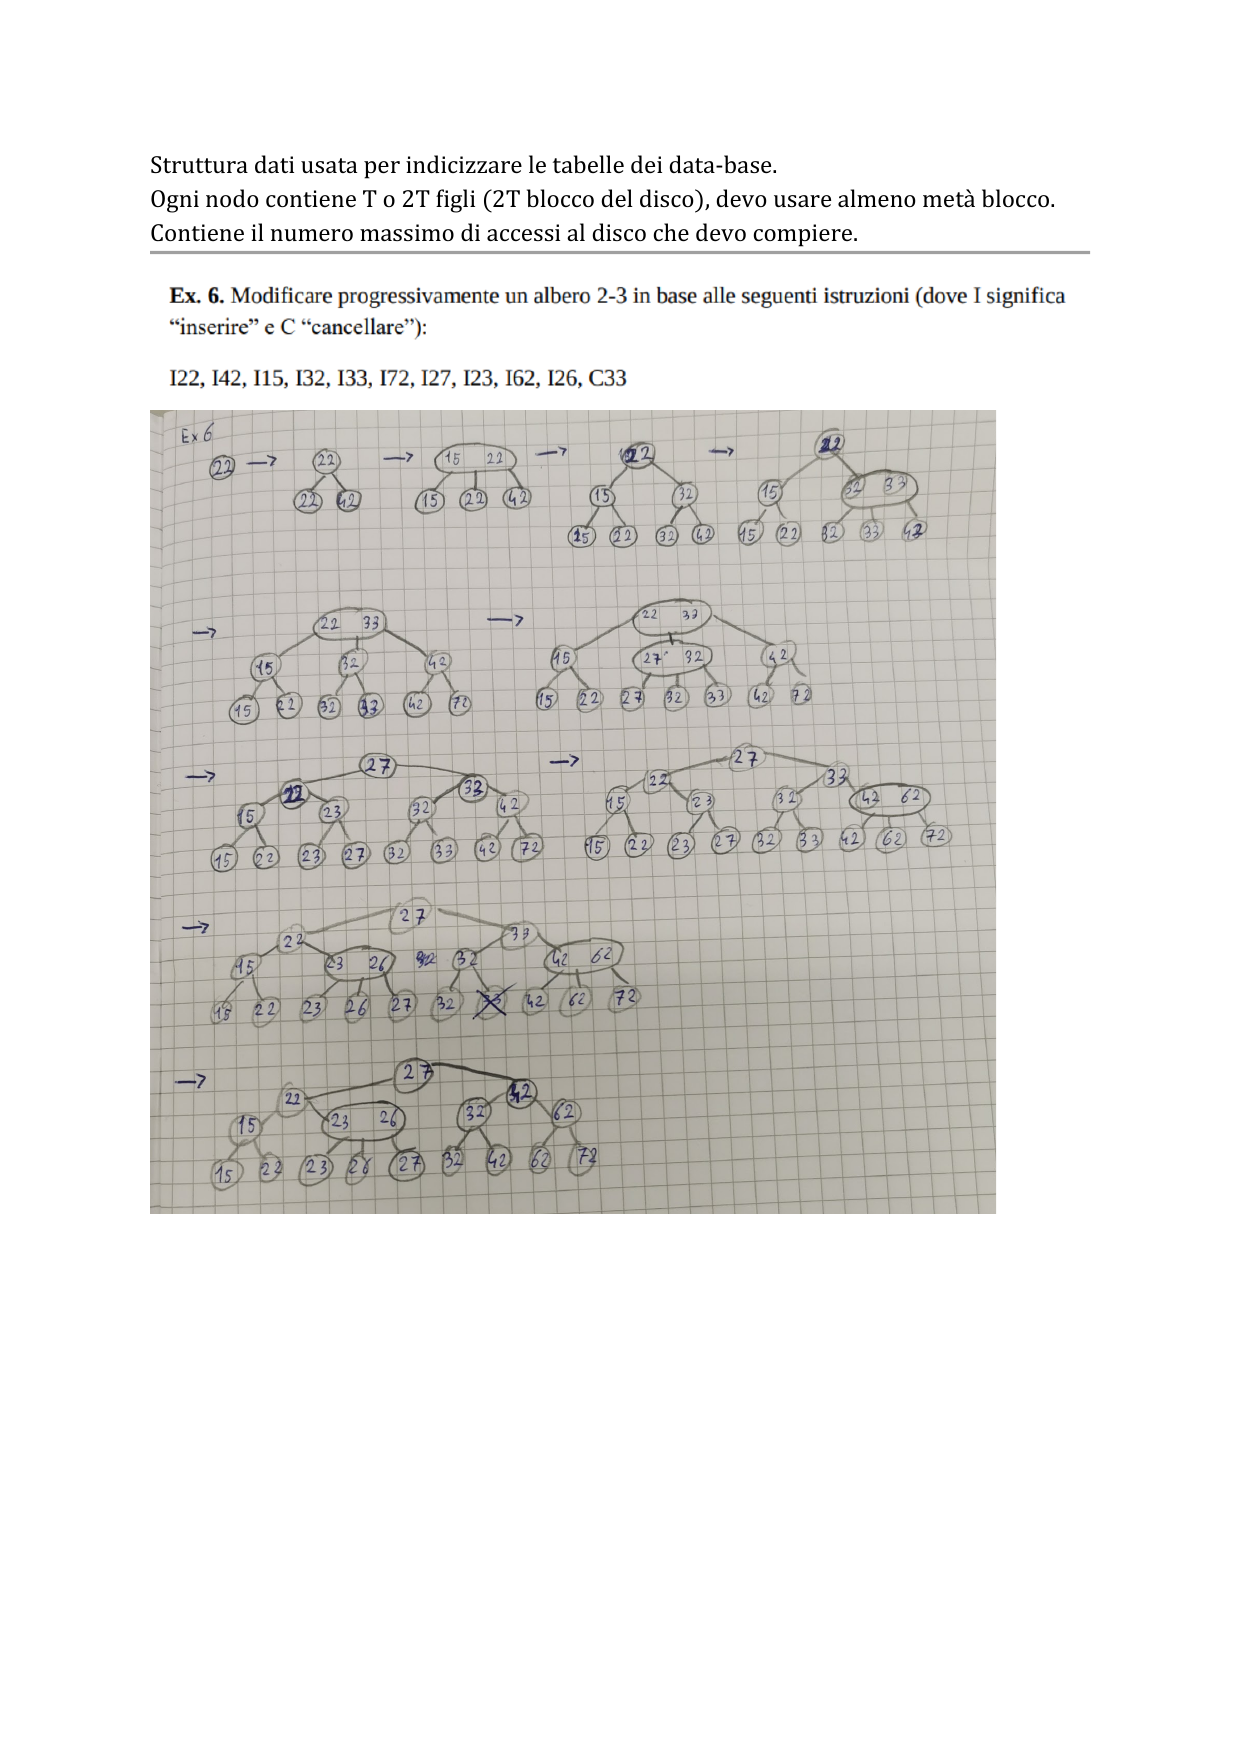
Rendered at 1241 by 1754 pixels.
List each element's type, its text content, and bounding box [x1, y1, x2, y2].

text Contiene il numero massimo di accessi al disco che devo compiere. [150, 217, 1090, 247]
picture [150, 281, 1091, 407]
text Ogni nodo contiene T o 2T figli (2T blocco del disco), devo usare almeno metà blocco. [150, 184, 1090, 213]
picture [150, 410, 997, 1214]
text Struttura dati usata per indicizzare le tabelle dei data-base. [150, 150, 1090, 179]
